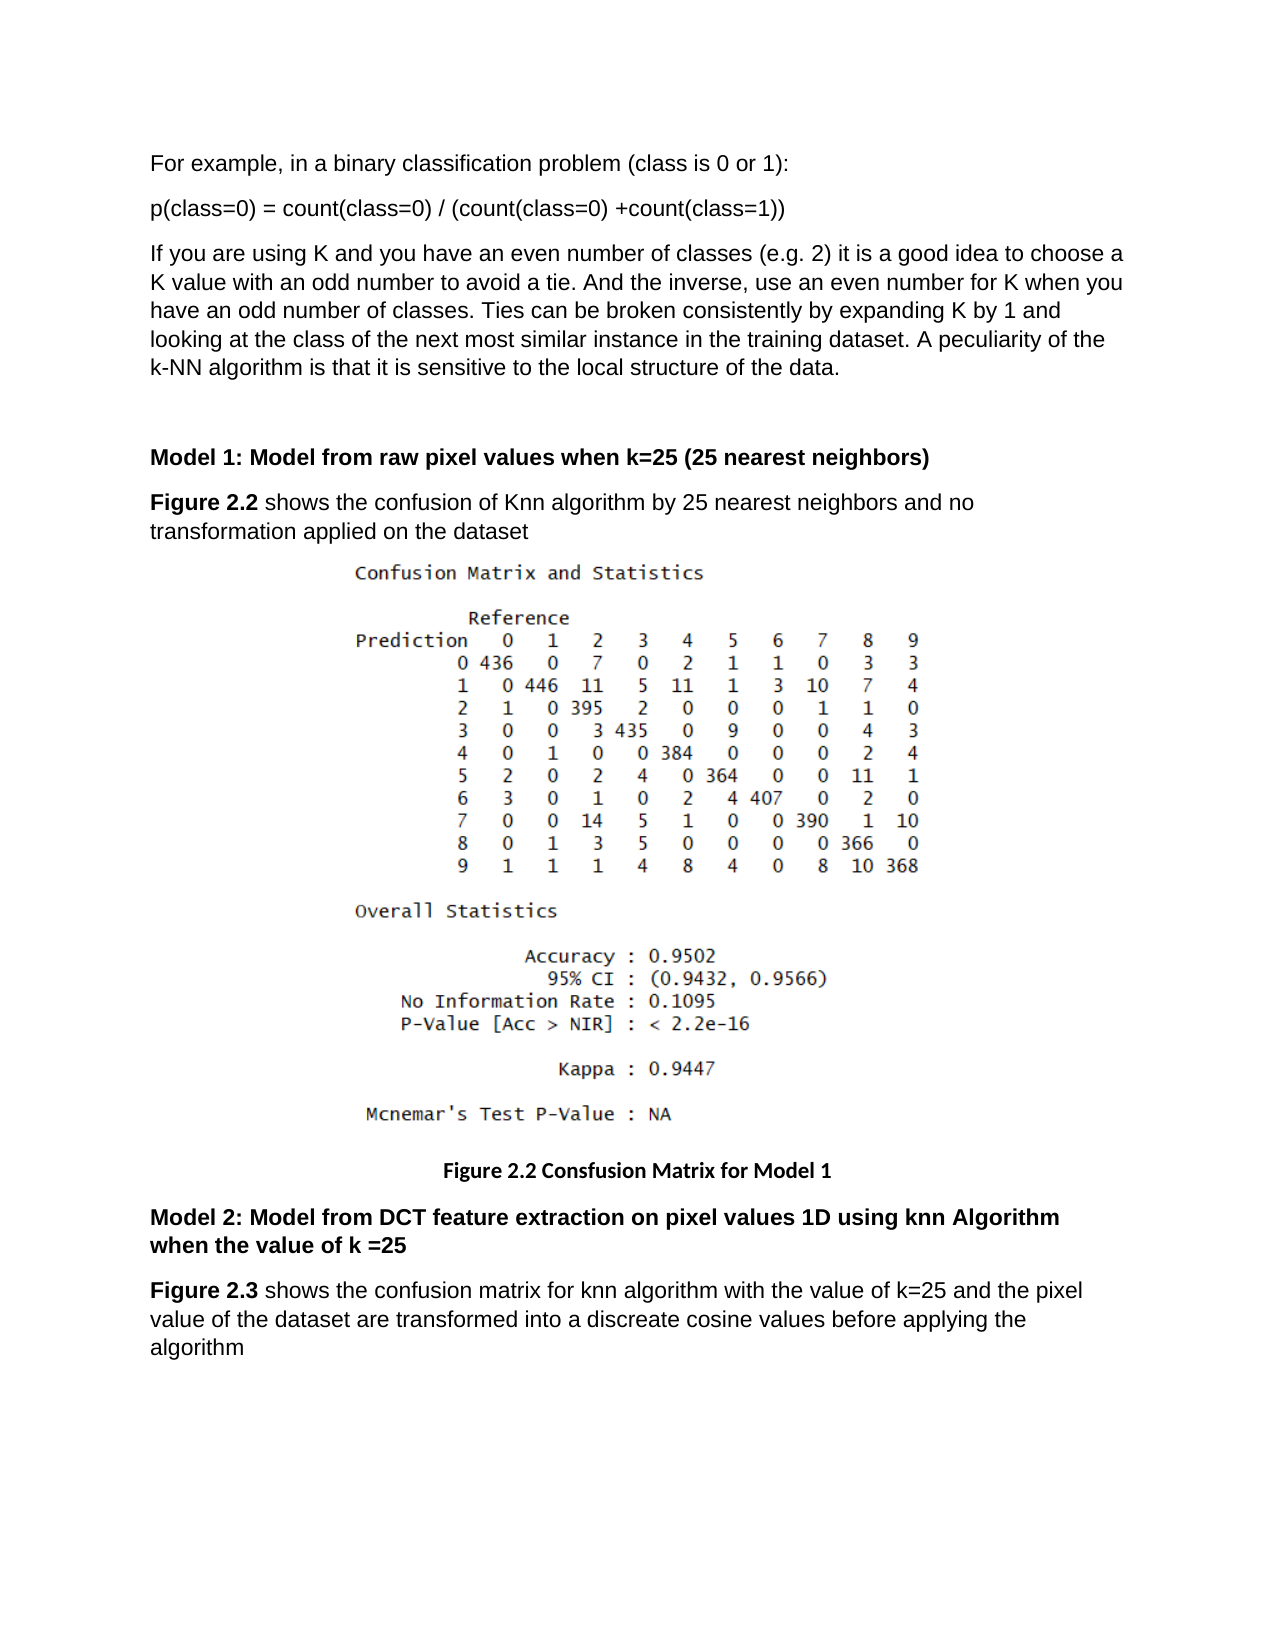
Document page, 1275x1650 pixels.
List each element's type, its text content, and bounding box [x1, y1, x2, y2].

picture [351, 562, 924, 1138]
text If you are using K and you have an even number of classes (e.g. 2) it is a good idea to choose a K value with an odd number to avoid a tie. And the inverse, use an even number for K when you have an odd number of classes. Ties can be broken consistently by expanding K by 1 and looking at the class of the next most similar instance in the training dataset. A peculiarity of the k-NN algorithm is that it is sensitive to the local structure of the data. [150, 240, 1125, 380]
text Figure 2.2 Consfusion Matrix for Model 1 [150, 1157, 1125, 1185]
text p(class=0) = count(class=0) / (count(class=0) +count(class=1)) [150, 195, 1125, 221]
text For example, in a binary classification problem (class is 0 or 1): [150, 150, 1125, 176]
text Model 1: Model from raw pixel values when k=25 (25 nearest neighbors) [150, 444, 1125, 471]
text Figure 2.2 shows the confusion of Knn algorithm by 25 nearest neighbors and no transformation applied on the dataset [150, 489, 1125, 544]
text Figure 2.3 shows the confusion matrix for knn algorithm with the value of k=25 and the pixel value of the dataset are transformed into a discreate cosine values before applying the algorithm [150, 1277, 1125, 1360]
text Model 2: Model from DCT feature extraction on pixel values 1D using knn Algorithm when the value of k =25 [150, 1203, 1125, 1258]
